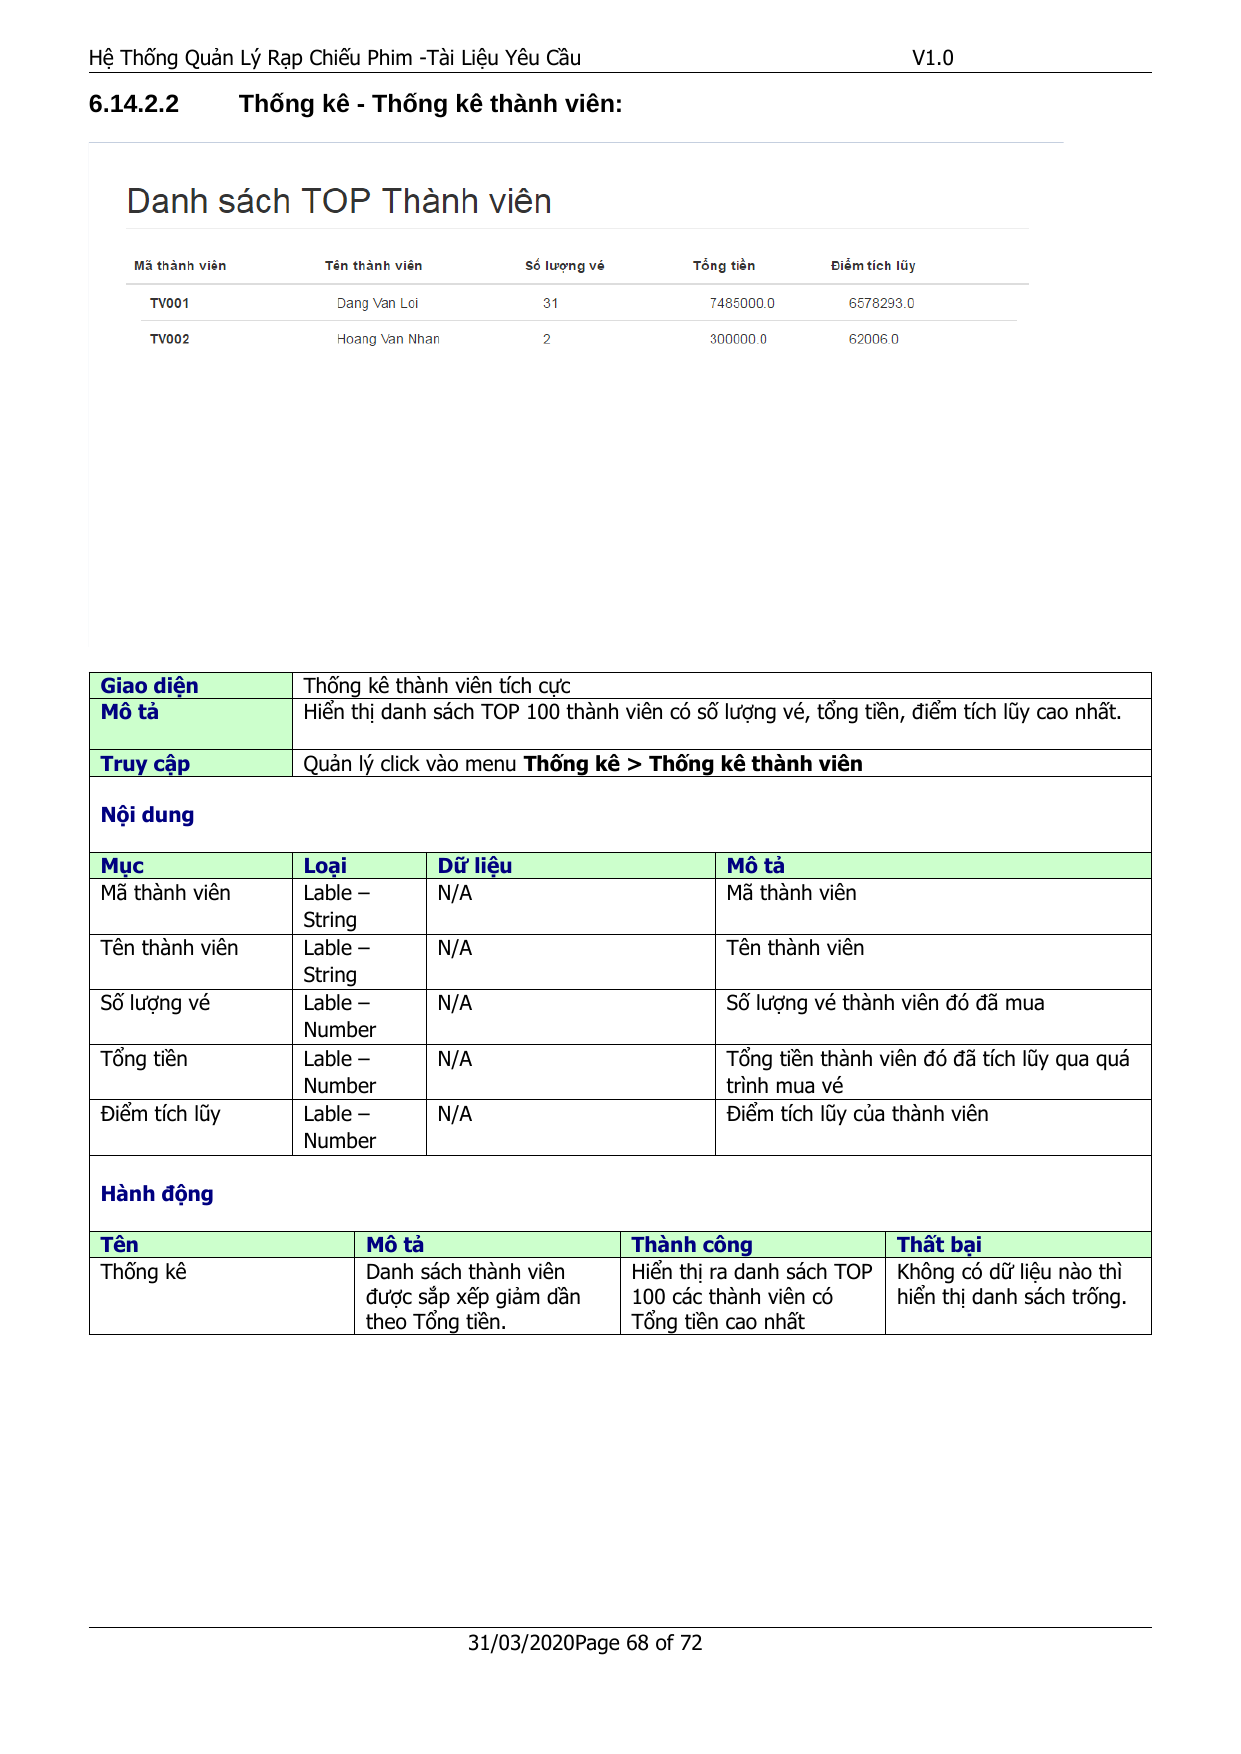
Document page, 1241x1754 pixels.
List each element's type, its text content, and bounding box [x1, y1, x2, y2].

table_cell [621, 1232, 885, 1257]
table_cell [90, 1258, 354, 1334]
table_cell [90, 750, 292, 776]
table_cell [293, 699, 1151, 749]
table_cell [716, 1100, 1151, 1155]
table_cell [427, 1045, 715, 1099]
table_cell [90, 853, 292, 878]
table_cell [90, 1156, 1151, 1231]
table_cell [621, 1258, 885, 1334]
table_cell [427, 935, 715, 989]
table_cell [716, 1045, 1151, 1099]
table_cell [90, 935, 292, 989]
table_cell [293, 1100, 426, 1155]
subtitle Thống kê - Thống kê thành viên: [89, 89, 1152, 117]
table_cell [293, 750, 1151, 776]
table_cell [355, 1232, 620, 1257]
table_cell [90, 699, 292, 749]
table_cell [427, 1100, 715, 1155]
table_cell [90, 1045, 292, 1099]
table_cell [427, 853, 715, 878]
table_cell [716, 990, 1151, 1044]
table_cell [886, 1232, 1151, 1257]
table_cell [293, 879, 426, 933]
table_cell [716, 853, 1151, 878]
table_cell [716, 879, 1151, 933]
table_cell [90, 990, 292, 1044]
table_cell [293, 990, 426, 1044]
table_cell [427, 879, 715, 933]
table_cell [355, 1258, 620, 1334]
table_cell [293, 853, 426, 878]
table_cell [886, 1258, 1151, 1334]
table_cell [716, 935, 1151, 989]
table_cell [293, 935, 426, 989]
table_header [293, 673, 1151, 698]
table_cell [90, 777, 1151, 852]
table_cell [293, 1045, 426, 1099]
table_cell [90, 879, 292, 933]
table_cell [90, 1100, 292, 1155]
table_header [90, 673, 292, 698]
picture [88, 142, 1064, 647]
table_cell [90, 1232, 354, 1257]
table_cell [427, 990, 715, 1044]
